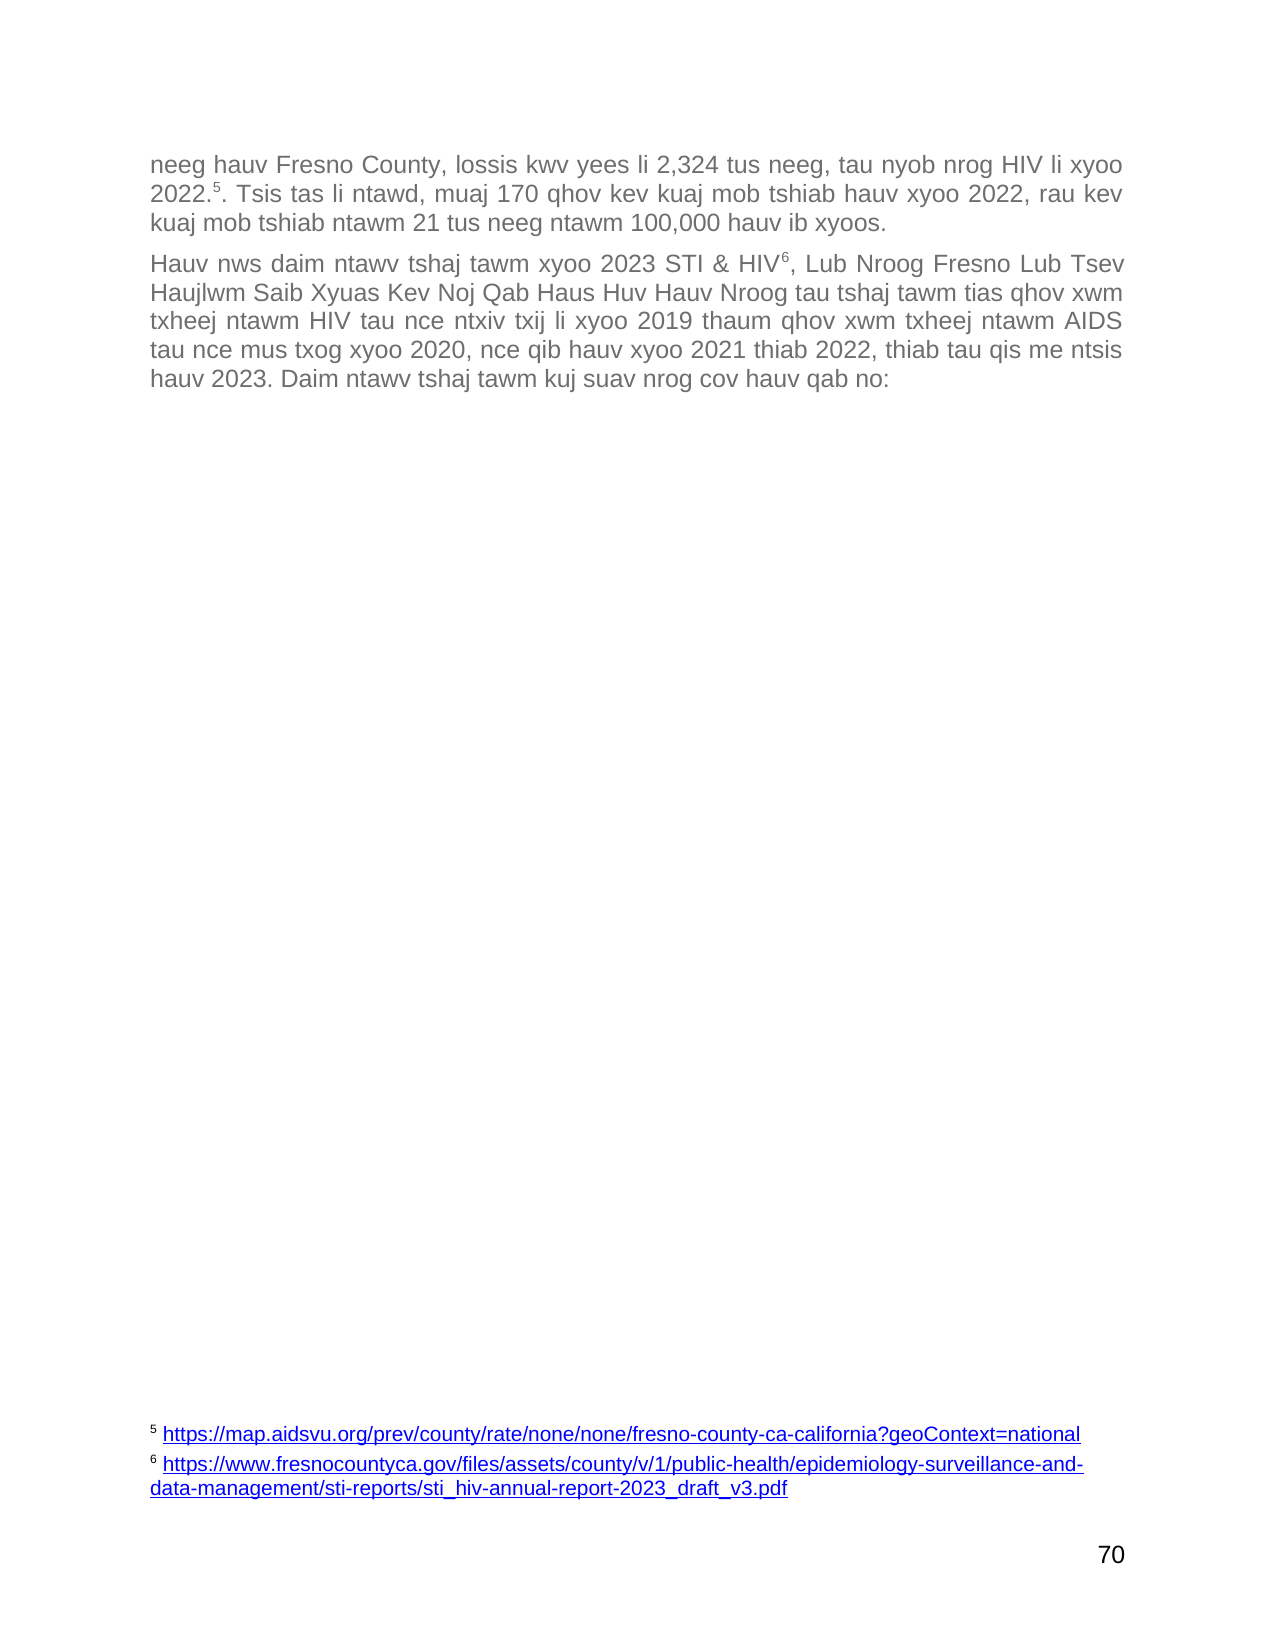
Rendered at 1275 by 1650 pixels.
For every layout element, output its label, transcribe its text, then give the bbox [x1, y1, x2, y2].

text Hauv nws daim ntawv tshaj tawm xyoo 2023 STI & HIV, Lub Nroog Fresno Lub Tsev Haujlwm Saib Xyuas Kev Noj Qab Haus Huv Hauv Nroog tau tshaj tawm tias qhov xwm txheej ntawm HIV tau nce ntxiv txij li xyoo 2019 thaum qhov xwm txheej ntawm AIDS tau nce mus txog xyoo 2020, nce qib hauv xyoo 2021 thiab 2022, thiab tau qis me ntsis hauv 2023. Daim ntawv tshaj tawm kuj suav nrog cov hauv qab no: [150, 249, 1125, 392]
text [150, 150, 1125, 236]
